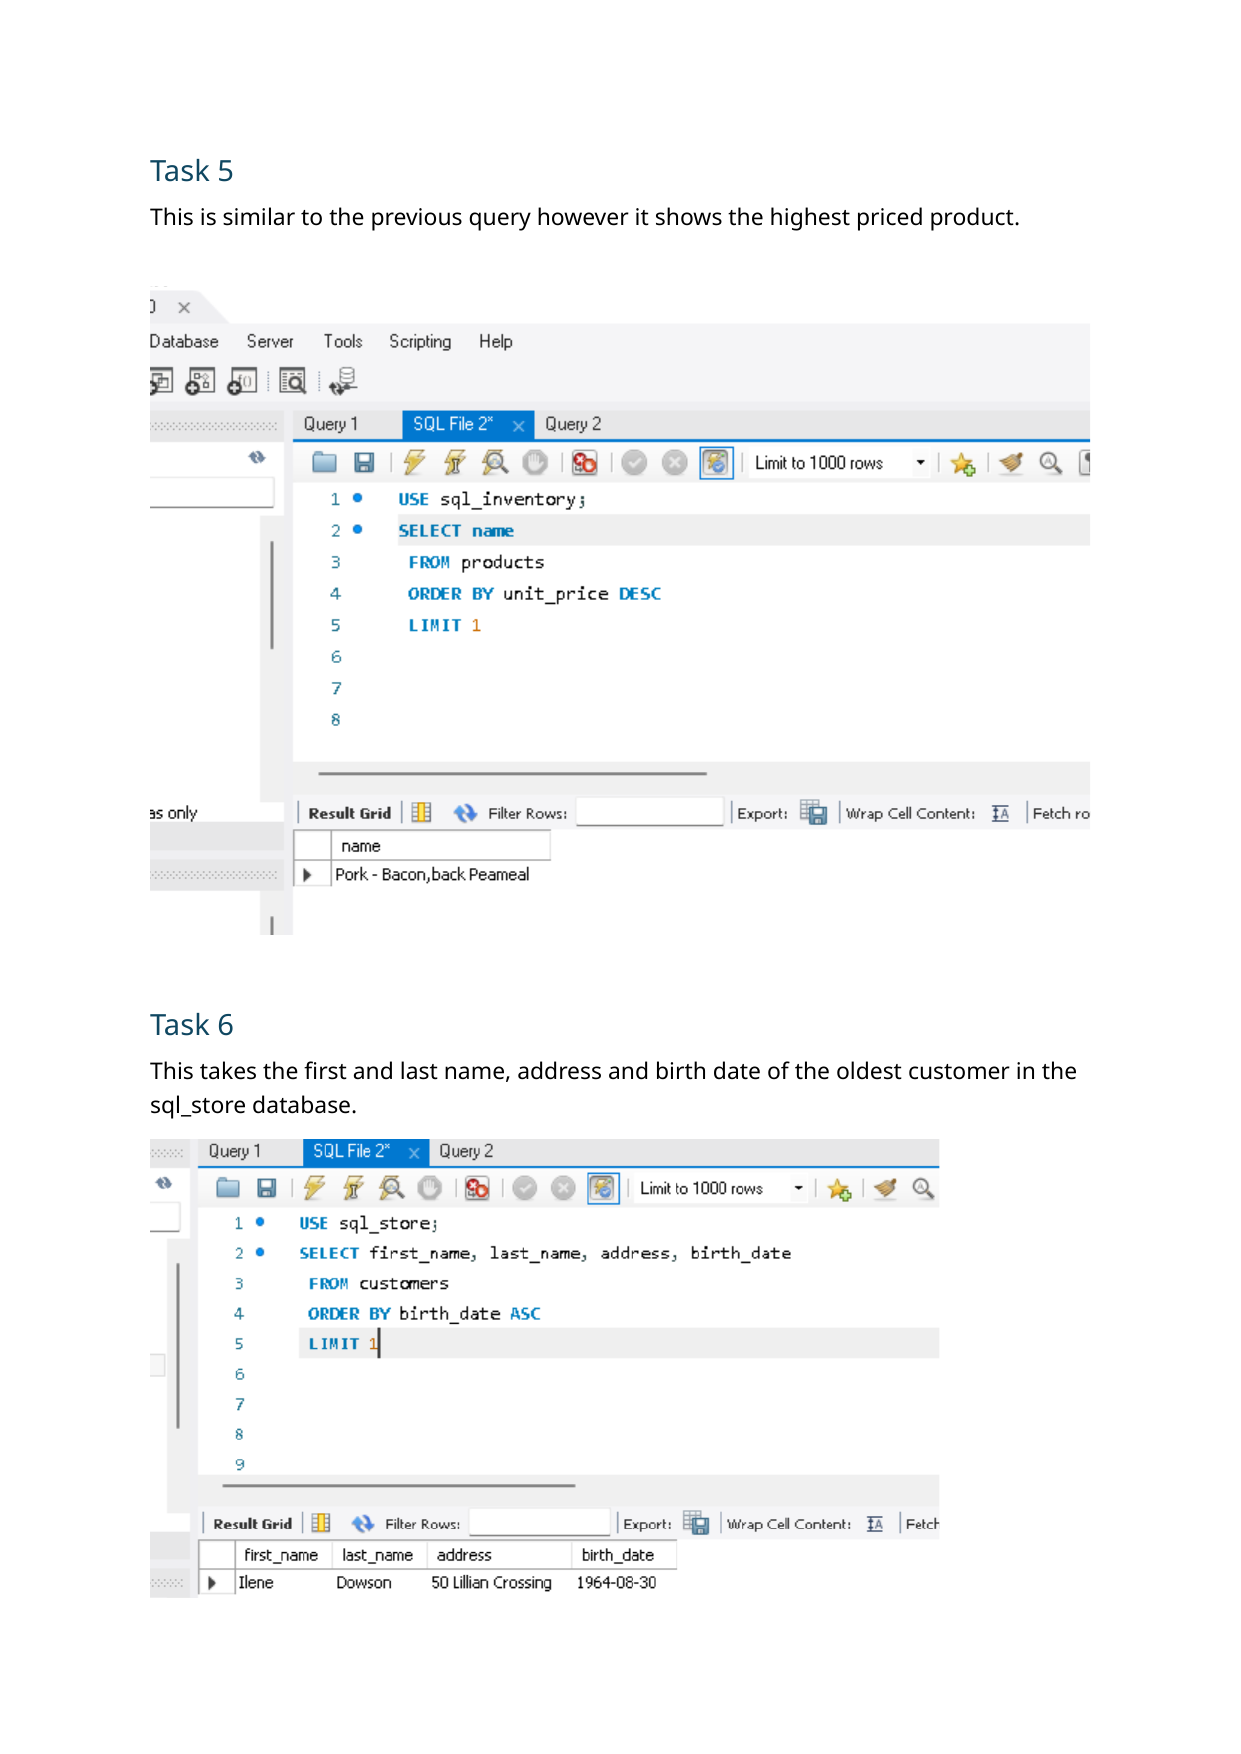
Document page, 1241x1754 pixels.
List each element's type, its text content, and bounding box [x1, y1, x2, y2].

subtitle Task 6 [150, 1004, 1090, 1043]
text This is similar to the previous query however it shows the highest priced product. [150, 201, 1090, 232]
picture [150, 1139, 940, 1598]
subtitle Task 5 [150, 150, 1090, 190]
picture [150, 251, 1091, 935]
text This takes the first and last name, address and birth date of the oldest customer in the sql_store database. [150, 1055, 1090, 1120]
